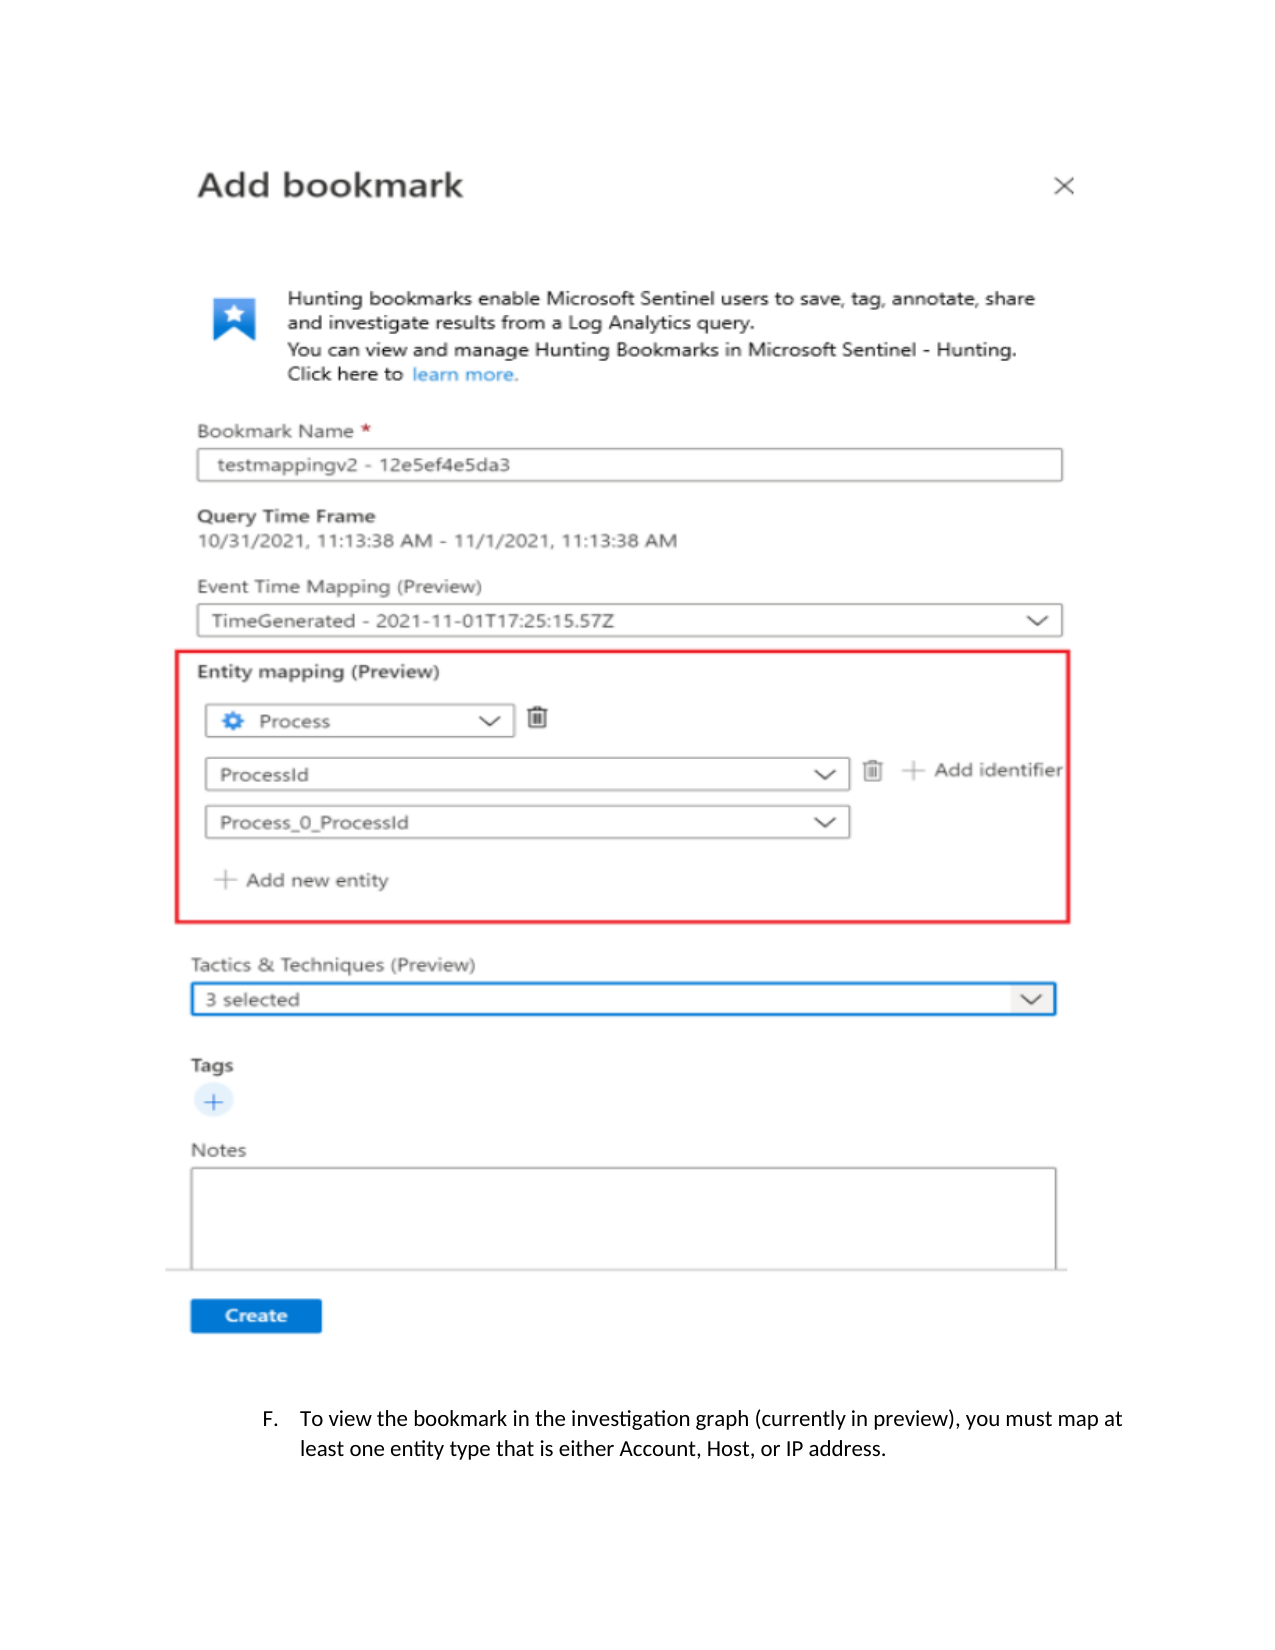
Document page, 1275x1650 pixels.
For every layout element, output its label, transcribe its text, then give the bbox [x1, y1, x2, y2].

picture [150, 150, 1091, 940]
picture [150, 942, 1091, 1338]
list To view the bookmark in the investigation graph (currently in preview), you must map at least one entity type that is either Account, Host, or IP address. [262, 1404, 1125, 1462]
